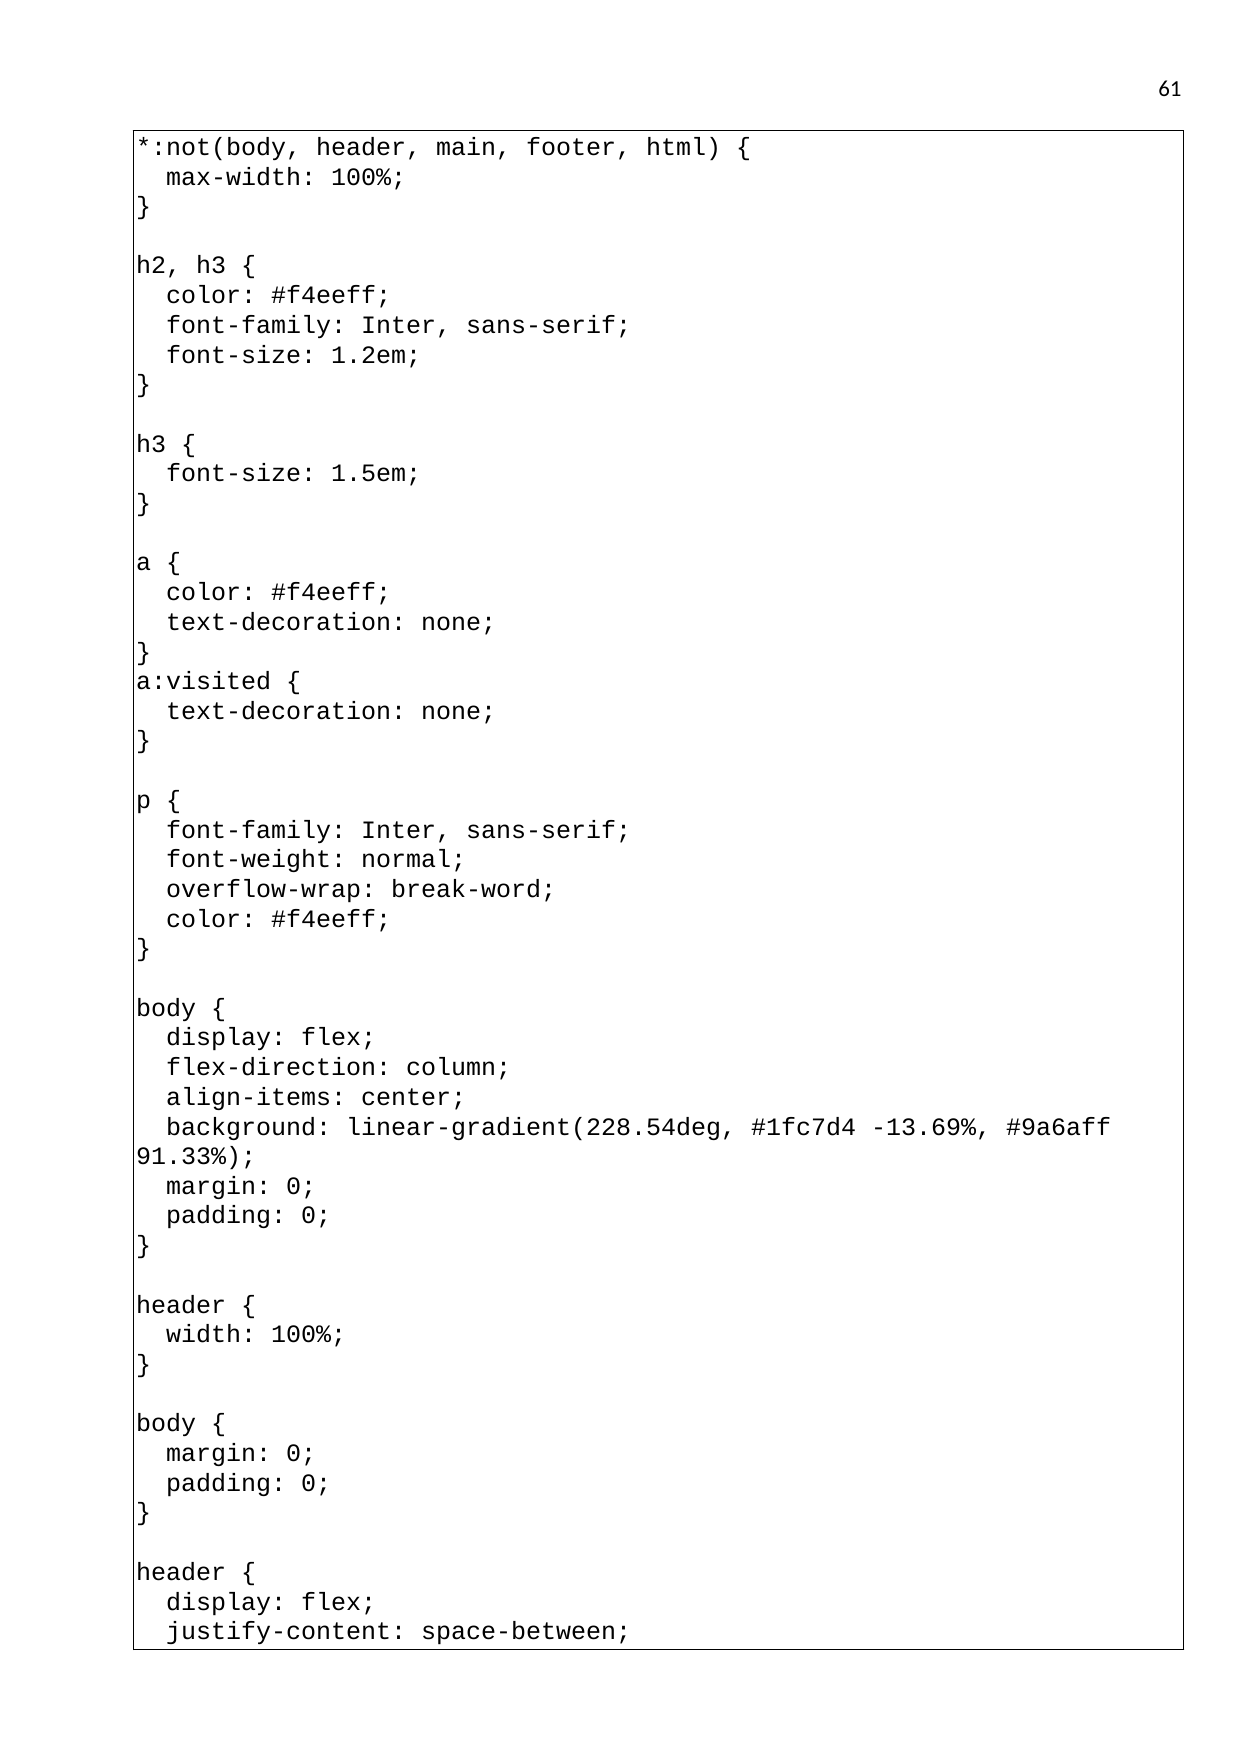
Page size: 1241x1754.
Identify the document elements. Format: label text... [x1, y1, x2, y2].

text align-items: center; [136, 1083, 1181, 1113]
text padding: 0; [136, 1469, 1181, 1499]
text font-size: 1.2em; [136, 341, 1181, 371]
text h3 { [136, 430, 1181, 459]
text background: linear-gradient(228.54deg, #1fc7d4 -13.69%, #9a6aff 91.33%); [136, 1113, 1181, 1172]
text p { [136, 786, 1181, 816]
text } [136, 727, 1181, 756]
text justify-content: space-between; [134, 1614, 1183, 1649]
text font-family: Inter, sans-serif; [136, 311, 1181, 341]
text } [136, 934, 1181, 964]
text font-family: Inter, sans-serif; [136, 816, 1181, 846]
text display: flex; [136, 1588, 1181, 1614]
text a:visited { [136, 667, 1181, 697]
text h2, h3 { [136, 252, 1181, 281]
text } [136, 1499, 1181, 1528]
text body { [136, 994, 1181, 1024]
text } [136, 192, 1181, 222]
text color: #f4eeff; [136, 578, 1181, 608]
text padding: 0; [136, 1202, 1181, 1231]
text } [136, 489, 1181, 519]
text body { [136, 1409, 1181, 1439]
text margin: 0; [136, 1172, 1181, 1202]
text text-decoration: none; [136, 697, 1181, 727]
text a { [136, 549, 1181, 578]
text } [136, 638, 1181, 667]
text header { [136, 1291, 1181, 1321]
text margin: 0; [136, 1439, 1181, 1469]
text } [136, 371, 1181, 400]
text *:not(body, header, main, footer, html) { [134, 131, 1183, 163]
text max-width: 100%; [136, 163, 1181, 192]
text color: #f4eeff; [136, 281, 1181, 311]
text font-size: 1.5em; [136, 459, 1181, 489]
text overflow-wrap: break-word; [136, 875, 1181, 905]
text } [136, 1350, 1181, 1380]
text color: #f4eeff; [136, 905, 1181, 934]
text font-weight: normal; [136, 846, 1181, 875]
text text-decoration: none; [136, 608, 1181, 638]
text width: 100%; [136, 1321, 1181, 1350]
text } [136, 1231, 1181, 1261]
text flex-direction: column; [136, 1053, 1181, 1083]
text display: flex; [136, 1024, 1181, 1053]
text header { [136, 1558, 1181, 1588]
